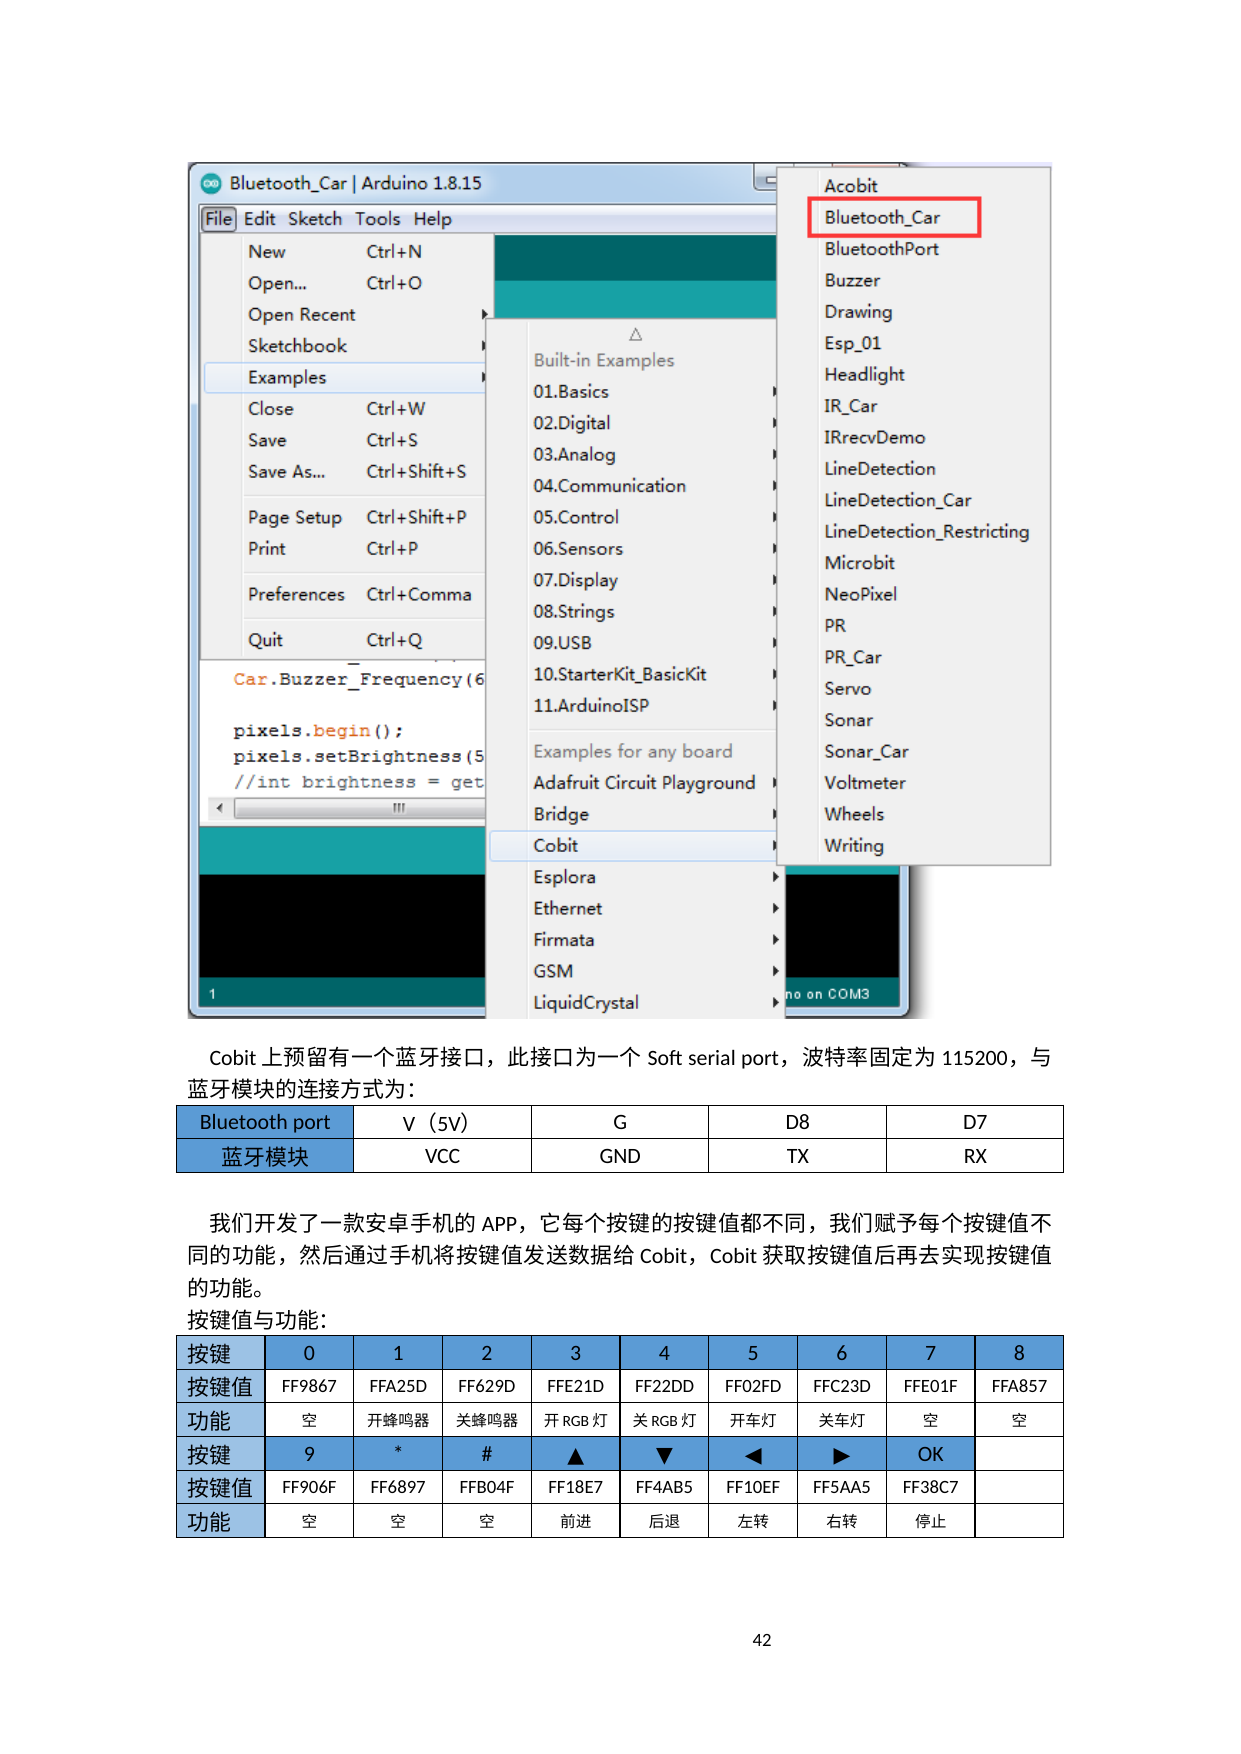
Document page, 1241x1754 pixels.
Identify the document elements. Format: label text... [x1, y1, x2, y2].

table_cell FFE01F [887, 1370, 974, 1402]
table_header 5 [709, 1336, 797, 1369]
table_header 7 [887, 1336, 974, 1369]
table_cell FF02FD [709, 1370, 797, 1402]
text 按键值与功能： [187, 1303, 1053, 1335]
table_cell FFE21D [532, 1370, 619, 1402]
table_cell FFA857 [976, 1370, 1063, 1402]
table_cell RX [887, 1139, 1063, 1172]
table_cell ▶ [798, 1437, 886, 1470]
table_cell OK [887, 1437, 974, 1470]
table_header Bluetooth port [177, 1106, 353, 1138]
table_cell FF10EF [709, 1471, 797, 1503]
table_cell 左转 [709, 1504, 797, 1537]
table_header 6 [798, 1336, 886, 1369]
table_cell 开RGB灯 [532, 1403, 619, 1436]
table_header 按键 [177, 1336, 264, 1369]
table_cell 按键值 [177, 1370, 264, 1402]
table_cell 空 [976, 1403, 1063, 1436]
table_header 4 [621, 1336, 708, 1369]
table_cell 关车灯 [798, 1403, 886, 1436]
table_cell 空 [266, 1504, 353, 1537]
table_cell 蓝牙模块 [177, 1139, 353, 1172]
table_cell 空 [266, 1403, 353, 1436]
table_cell [976, 1471, 1063, 1503]
text Cobit上预留有一个蓝牙接口，此接口为一个Soft serial port，波特率固定为115200，与蓝牙模块的连接方式为： [187, 1039, 1053, 1104]
table_cell FFB04F [443, 1471, 531, 1503]
table_cell FF22DD [621, 1370, 708, 1402]
table_header 8 [976, 1336, 1063, 1369]
table_header G [532, 1106, 708, 1138]
table_header D7 [887, 1106, 1063, 1138]
table_cell 开车灯 [709, 1403, 797, 1436]
table_cell VCC [354, 1139, 531, 1172]
table_cell FF629D [443, 1370, 531, 1402]
table_cell [976, 1504, 1063, 1537]
table_header D8 [709, 1106, 886, 1138]
table_cell * [354, 1437, 442, 1470]
table_cell 空 [443, 1504, 531, 1537]
table_cell 前进 [532, 1504, 619, 1537]
table_cell FF906F [266, 1471, 353, 1503]
table_header 1 [354, 1336, 442, 1369]
table_cell FF9867 [266, 1370, 353, 1402]
text 我们开发了一款安卓手机的APP，它每个按键的按键值都不同，我们赋予每个按键值不同的功能，然后通过手机将按键值发送数据给Cobit，Cobit获取按键值后再去实现按键值的功能。 [187, 1205, 1053, 1303]
table_header 3 [532, 1336, 619, 1369]
table_cell FF18E7 [532, 1471, 619, 1503]
table_cell 右转 [798, 1504, 886, 1537]
table_cell 按键 [177, 1437, 264, 1470]
table_cell 关蜂鸣器 [443, 1403, 531, 1436]
table_cell 空 [887, 1403, 974, 1436]
table_cell 空 [354, 1504, 442, 1537]
table_cell GND [532, 1139, 708, 1172]
table_cell 按键值 [177, 1471, 264, 1503]
table_cell 功能 [177, 1403, 264, 1436]
table_cell # [443, 1437, 531, 1470]
table_cell FFC23D [798, 1370, 886, 1402]
table_cell 关RGB灯 [621, 1403, 708, 1436]
table_cell [976, 1437, 1063, 1470]
table_cell FF6897 [354, 1471, 442, 1503]
table_header 0 [266, 1336, 353, 1369]
table_cell 功能 [177, 1504, 264, 1537]
table_cell 9 [266, 1437, 353, 1470]
table_cell 停止 [887, 1504, 974, 1537]
table_cell ▼ [621, 1437, 708, 1470]
table_cell 后退 [621, 1504, 708, 1537]
table_cell ▲ [532, 1437, 619, 1470]
table_header 2 [443, 1336, 531, 1369]
table_cell FF5AA5 [798, 1471, 886, 1503]
table_cell ◀ [709, 1437, 797, 1470]
table_cell FFA25D [354, 1370, 442, 1402]
table_cell FF38C7 [887, 1471, 974, 1503]
table_cell 开蜂鸣器 [354, 1403, 442, 1436]
table_cell TX [709, 1139, 886, 1172]
picture [187, 162, 1053, 1019]
table_cell FF4AB5 [621, 1471, 708, 1503]
table_header V（5V） [354, 1106, 531, 1138]
